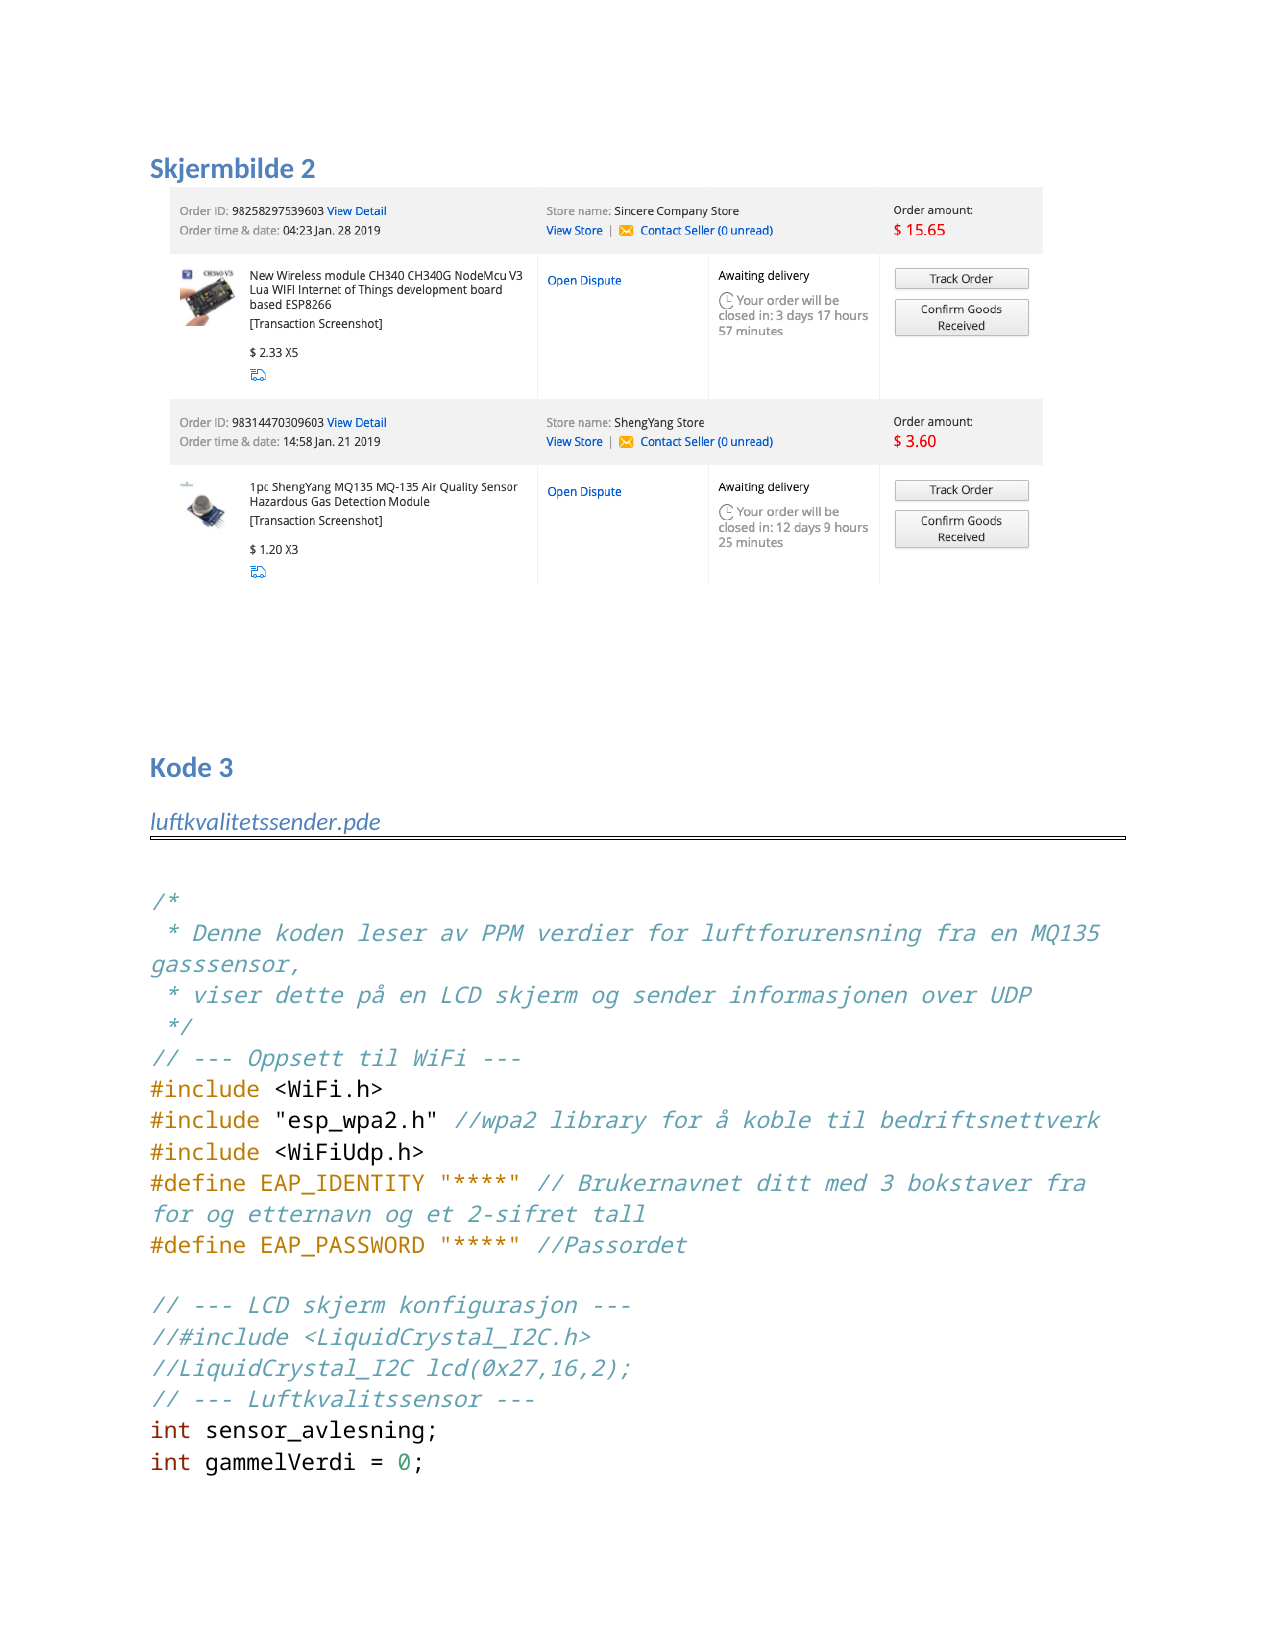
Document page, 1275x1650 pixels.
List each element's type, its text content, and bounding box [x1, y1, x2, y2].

subtitle luftkvalitetssender.pde [150, 806, 1125, 836]
picture [168, 185, 1044, 584]
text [150, 886, 1125, 1477]
subtitle Skjermbilde 2 [150, 150, 1125, 186]
subtitle Kode 3 [150, 749, 1125, 785]
